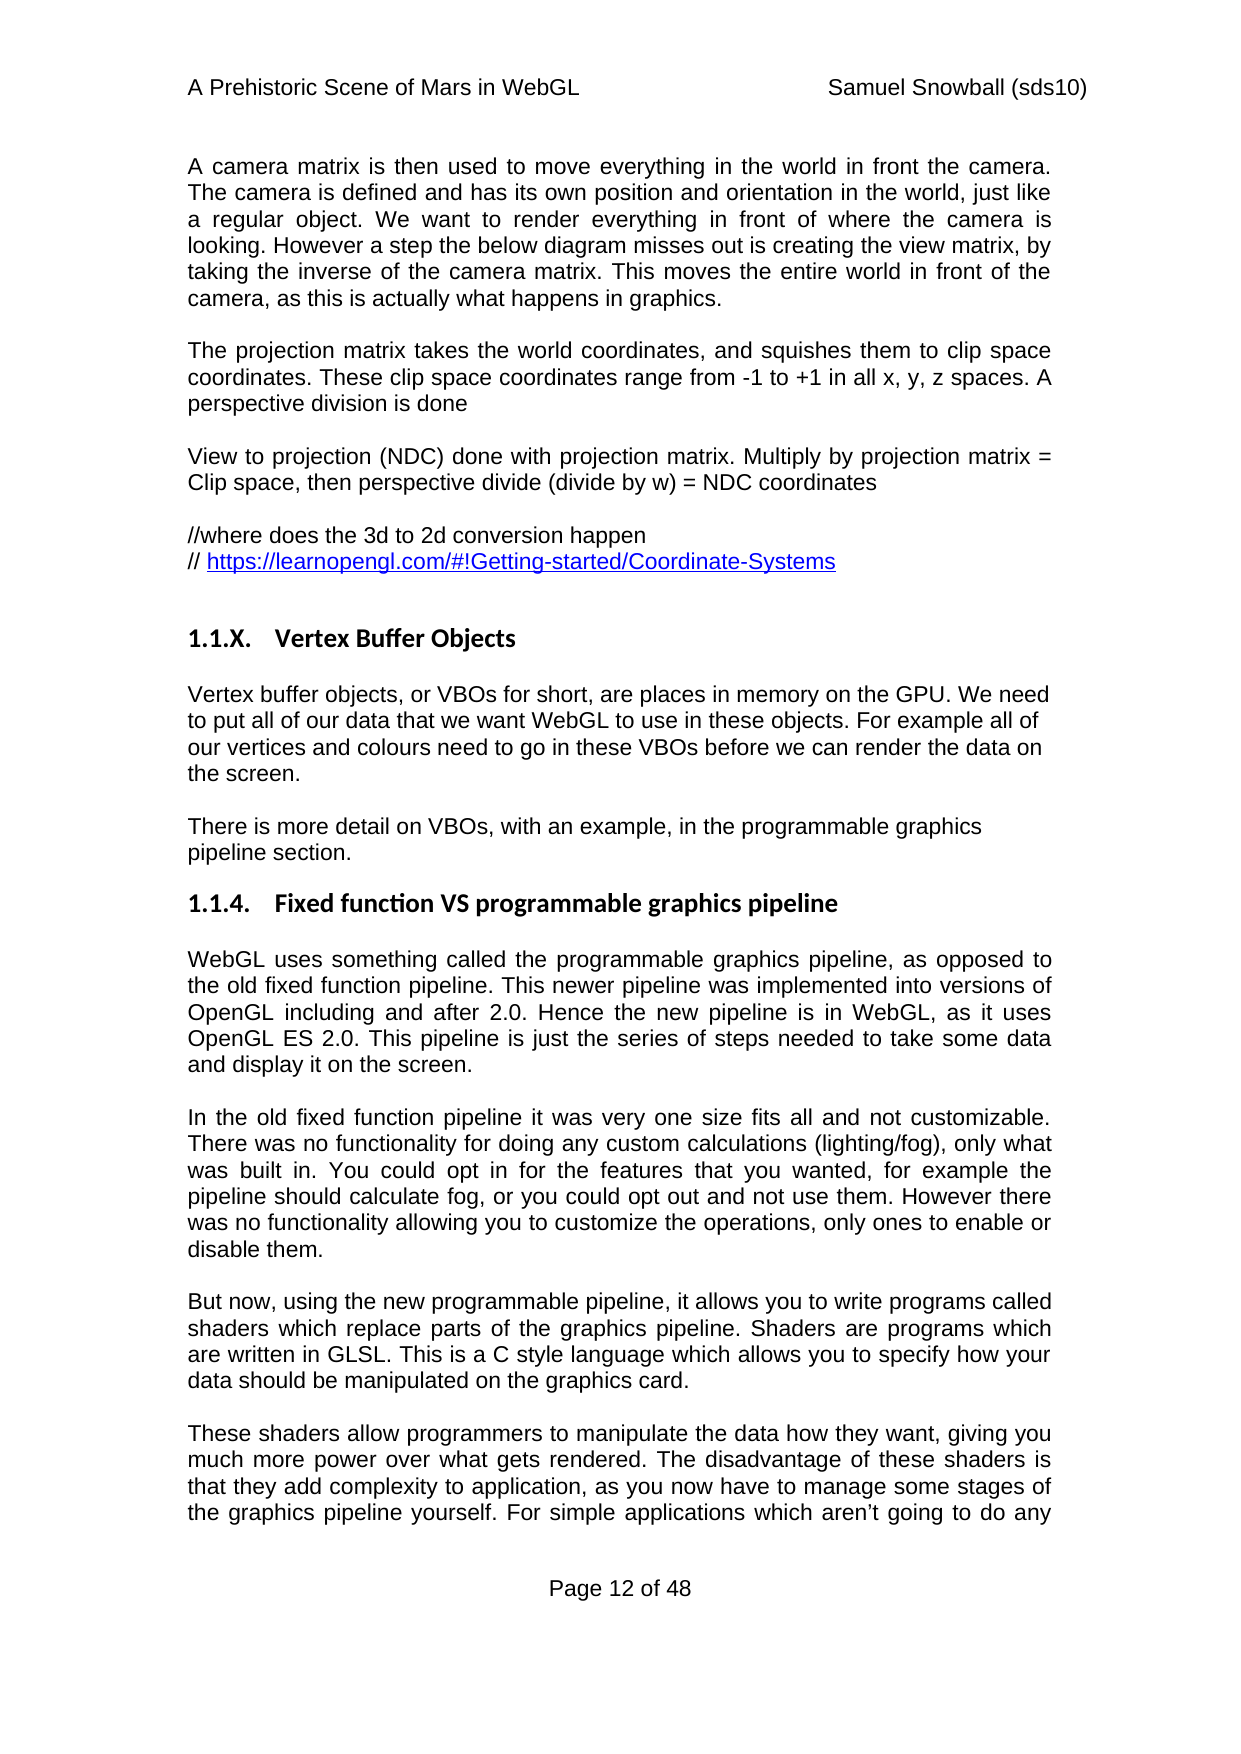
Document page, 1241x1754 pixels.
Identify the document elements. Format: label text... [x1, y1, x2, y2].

text There is more detail on VBOs, with an example, in the programmable graphics pipeline section. [187, 813, 1053, 866]
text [187, 1420, 1053, 1526]
text The projection matrix takes the world coordinates, and squishes them to clip space coordinates. These clip space coordinates range from -1 to +1 in all x, y, z spaces. A perspective division is done [187, 337, 1053, 416]
text //where does the 3d to 2d conversion happen [187, 522, 1053, 548]
text In the old fixed function pipeline it was very one size fits all and not customizable. There was no functionality for doing any custom calculations (lighting/fog), only what was built in. You could opt in for the features that you wanted, for example the pipeline should calculate fog, or you could opt out and not use them. However there was no functionality allowing you to customize the operations, only ones to enable or disable them. [187, 1104, 1053, 1262]
text But now, using the new programmable pipeline, it allows you to write programs called shaders which replace parts of the graphics pipeline. Shaders are programs which are written in GLSL. This is a C style language which allows you to specify how your data should be manipulated on the graphics card. [187, 1288, 1053, 1394]
subtitle 1.1.4. Fixed function VS programmable graphics pipeline [187, 886, 1053, 919]
subtitle 1.1.X. Vertex Buffer Objects [187, 622, 1053, 655]
text WebGL uses something called the programmable graphics pipeline, as opposed to the old fixed function pipeline. This newer pipeline was implemented into versions of OpenGL including and after 2.0. Hence the new pipeline is in WebGL, as it uses OpenGL ES 2.0. This pipeline is just the series of steps needed to take some data and display it on the screen. [187, 946, 1053, 1077]
text A camera matrix is then used to move everything in the world in front the camera. The camera is defined and has its own position and orientation in the world, just like a regular object. We want to render everything in front of where the camera is looking. However a step the below diagram misses out is creating the view matrix, by taking the inverse of the camera matrix. This moves the entire world in front of the camera, as this is actually what happens in graphics. [187, 153, 1053, 311]
text // https://learnopengl.com/#!Getting-started/Coordinate-Systems [187, 548, 1053, 574]
text Vertex buffer objects, or VBOs for short, are places in memory on the GPU. We need to put all of our data that we want WebGL to use in these objects. For example all of our vertices and colours need to go in these VBOs before we can render the data on the screen. [187, 681, 1053, 786]
text View to projection (NDC) done with projection matrix. Multiply by projection matrix = Clip space, then perspective divide (divide by w) = NDC coordinates [187, 443, 1053, 495]
